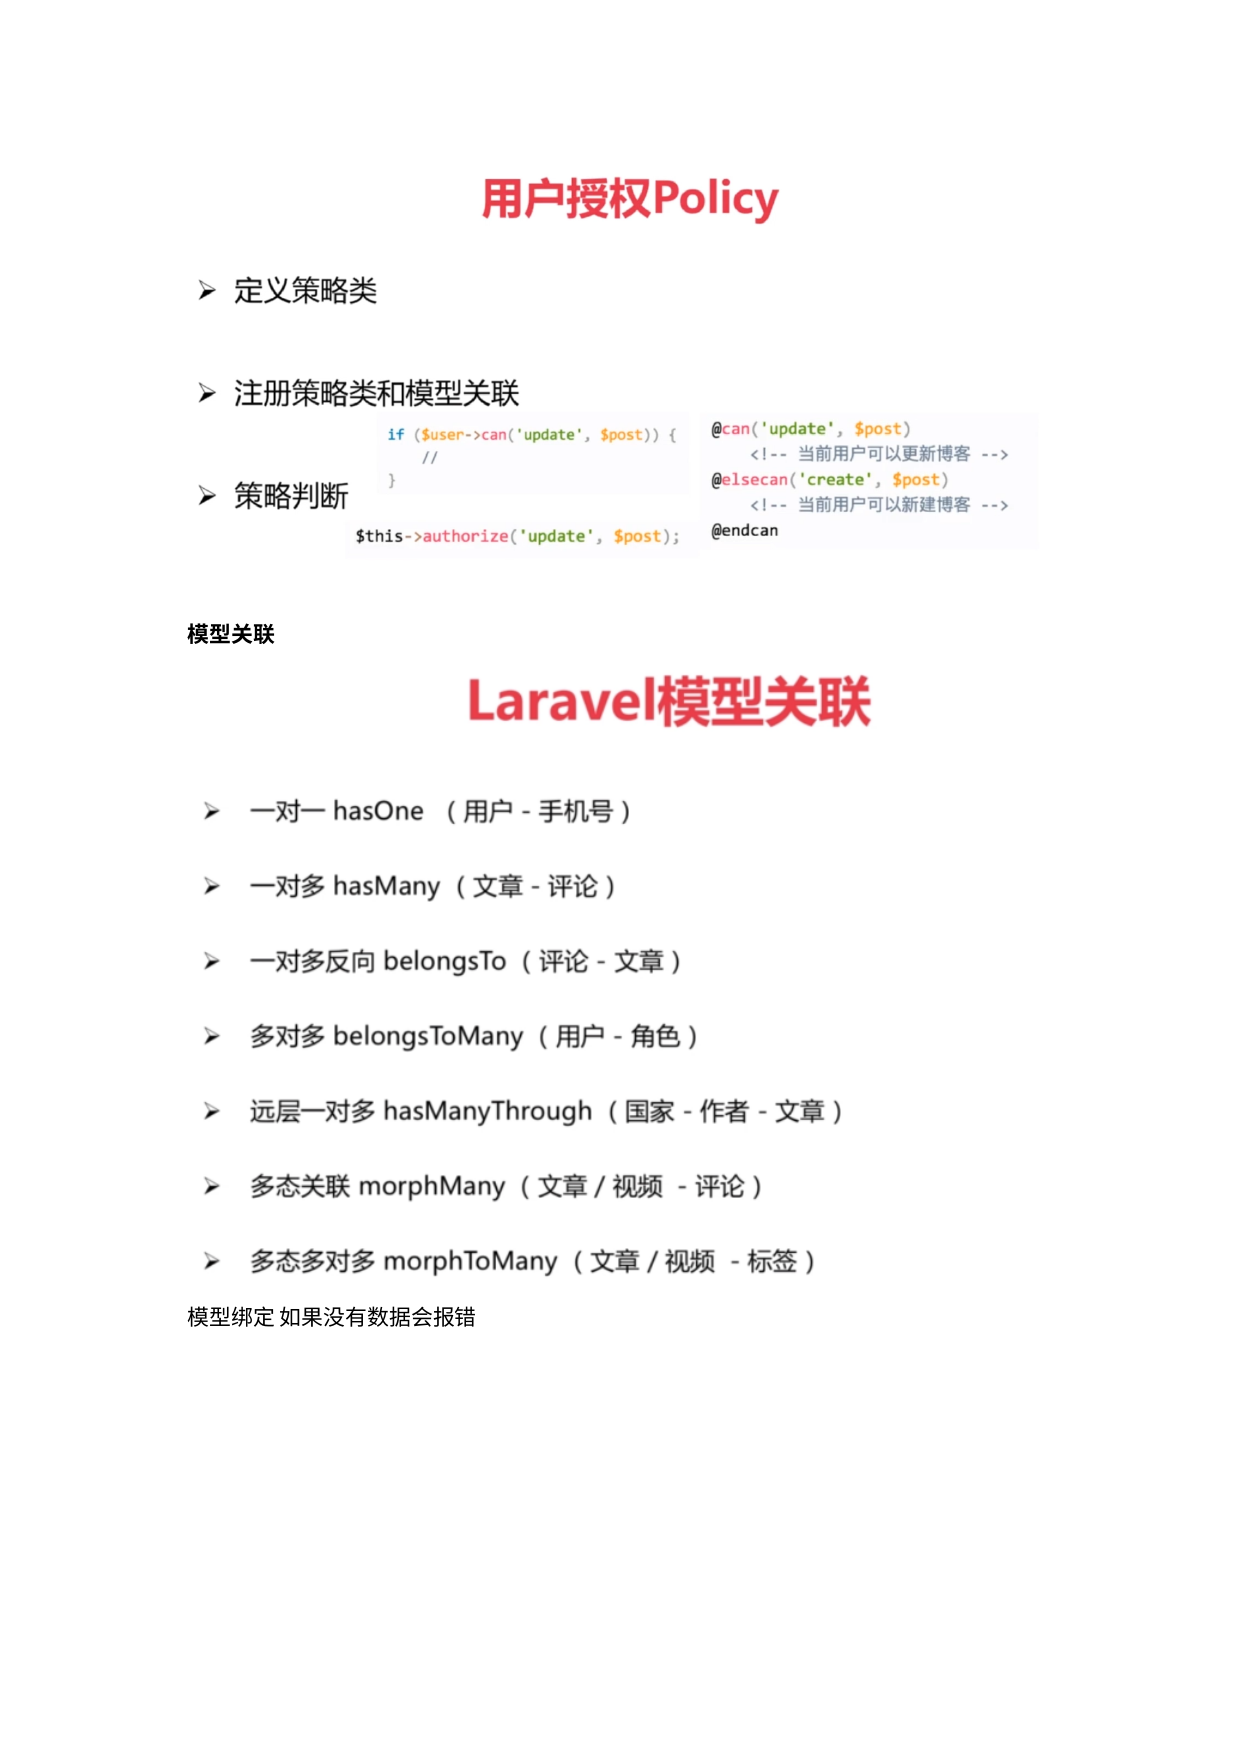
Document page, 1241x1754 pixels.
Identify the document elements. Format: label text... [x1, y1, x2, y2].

picture [187, 649, 1053, 1295]
text 模型关联 [187, 617, 1053, 649]
text 模型绑定 如果没有数据会报错 [187, 1299, 1053, 1332]
picture [187, 162, 1053, 587]
